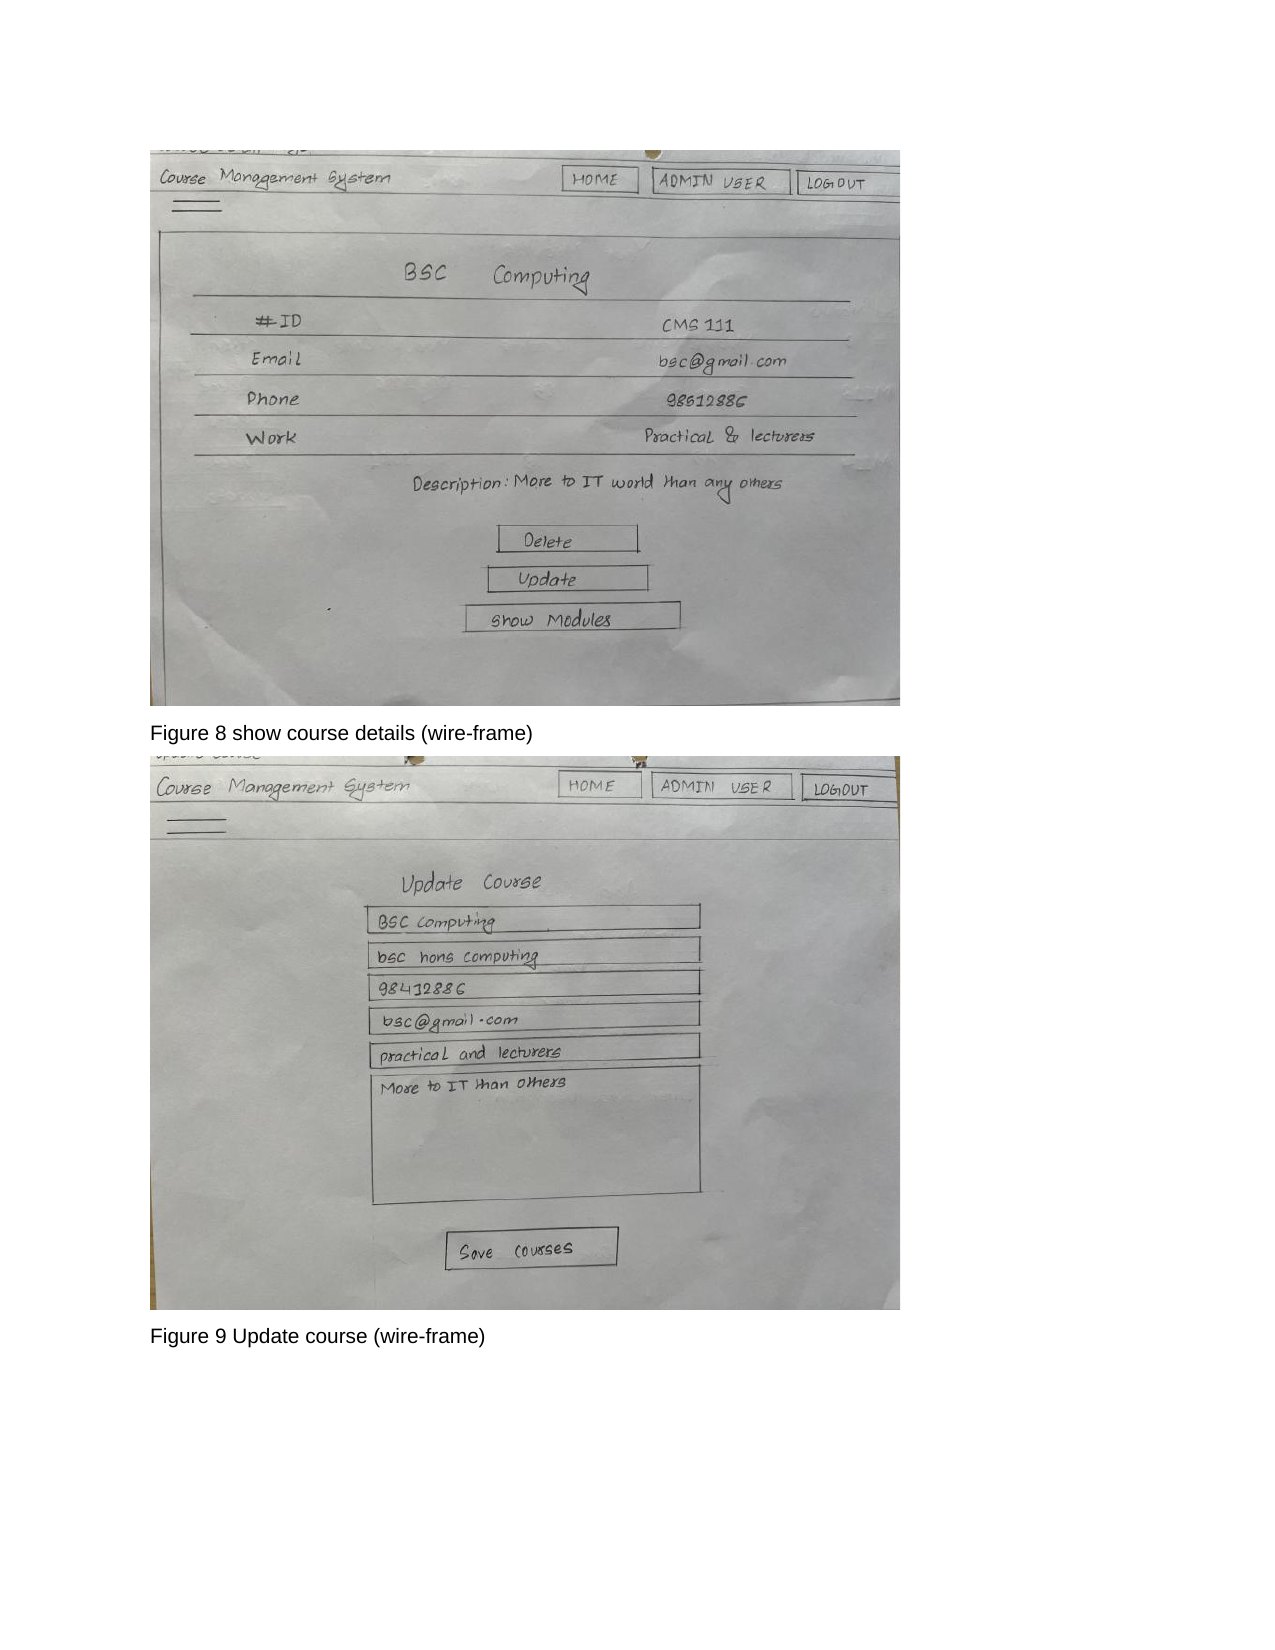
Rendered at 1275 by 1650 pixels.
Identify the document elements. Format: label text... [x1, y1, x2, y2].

text Figure 8 show course details (wire-frame) [150, 720, 1125, 744]
picture [150, 756, 901, 1310]
text Figure 9 Update course (wire-frame) [150, 1323, 1125, 1347]
picture [150, 150, 901, 706]
